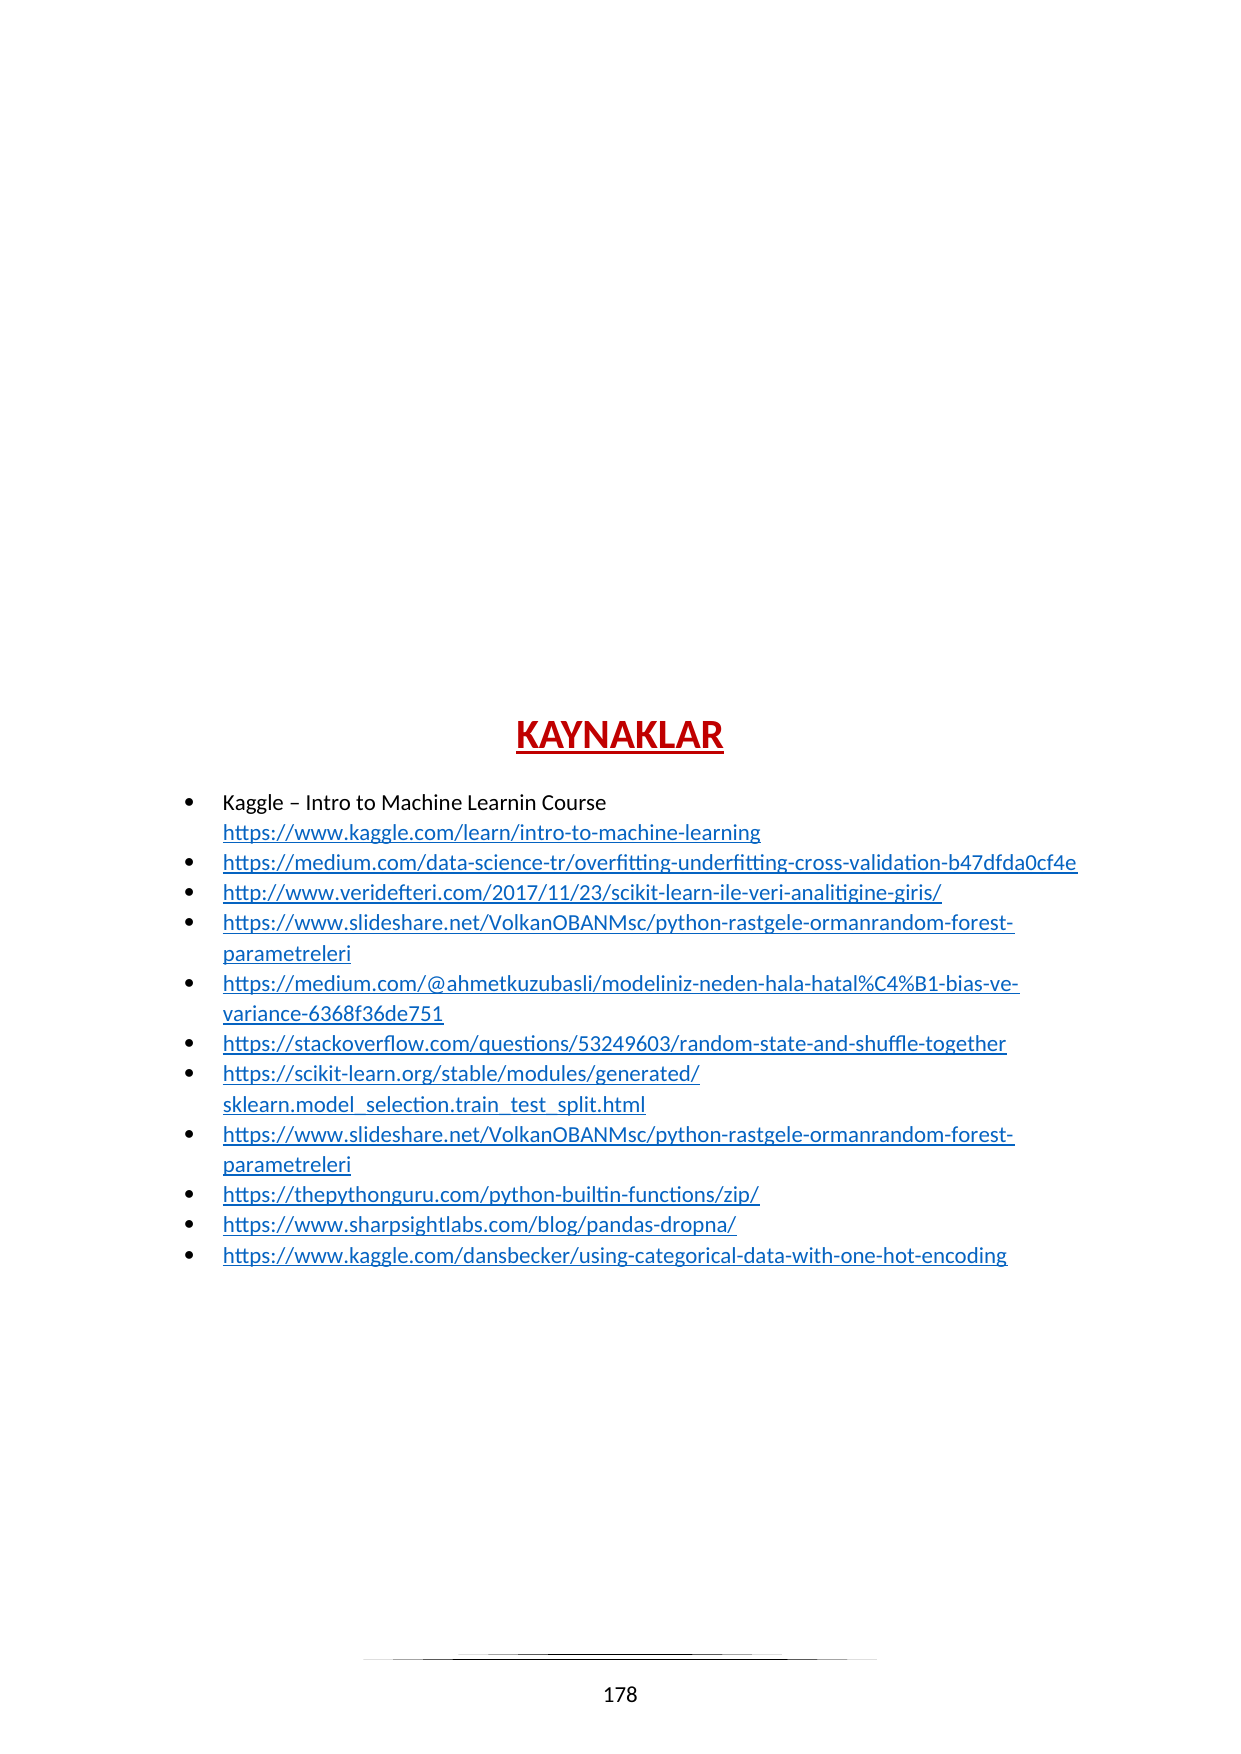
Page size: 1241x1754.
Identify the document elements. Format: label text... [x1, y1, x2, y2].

list https://www.kaggle.com/dansbecker/using-categorical-data-with-one-hot-encoding [185, 1241, 1093, 1299]
list https://www.kaggle.com/learn/intro-to-machine-learning [223, 818, 1093, 846]
list https://thepythonguru.com/python-builtin-functions/zip/ [185, 1180, 1093, 1208]
list http://www.veridefteri.com/2017/11/23/scikit-learn-ile-veri-analitigine-giris/ [185, 878, 1093, 906]
list https://medium.com/@ahmetkuzubasli/modeliniz-neden-hala-hatal%C4%B1-bias-ve-variance-6368f36de751 [185, 969, 1093, 1027]
list https://scikit-learn.org/stable/modules/generated/sklearn.model_selection.train_test_split.html [185, 1059, 1093, 1118]
list https://www.slideshare.net/VolkanOBANMsc/python-rastgele-ormanrandom-forest-parametreleri [185, 1120, 1093, 1178]
list Kaggle – Intro to Machine Learnin Course [185, 788, 1093, 816]
list https://stackoverflow.com/questions/53249603/random-state-and-shuffle-together [185, 1029, 1093, 1057]
list https://www.slideshare.net/VolkanOBANMsc/python-rastgele-ormanrandom-forest-parametreleri [185, 908, 1093, 967]
list https://www.sharpsightlabs.com/blog/pandas-dropna/ [185, 1211, 1093, 1238]
subtitle KAYNAKLAR [148, 708, 1093, 758]
list https://medium.com/data-science-tr/overfitting-underfitting-cross-validation-b47dfda0cf4e [185, 848, 1093, 876]
